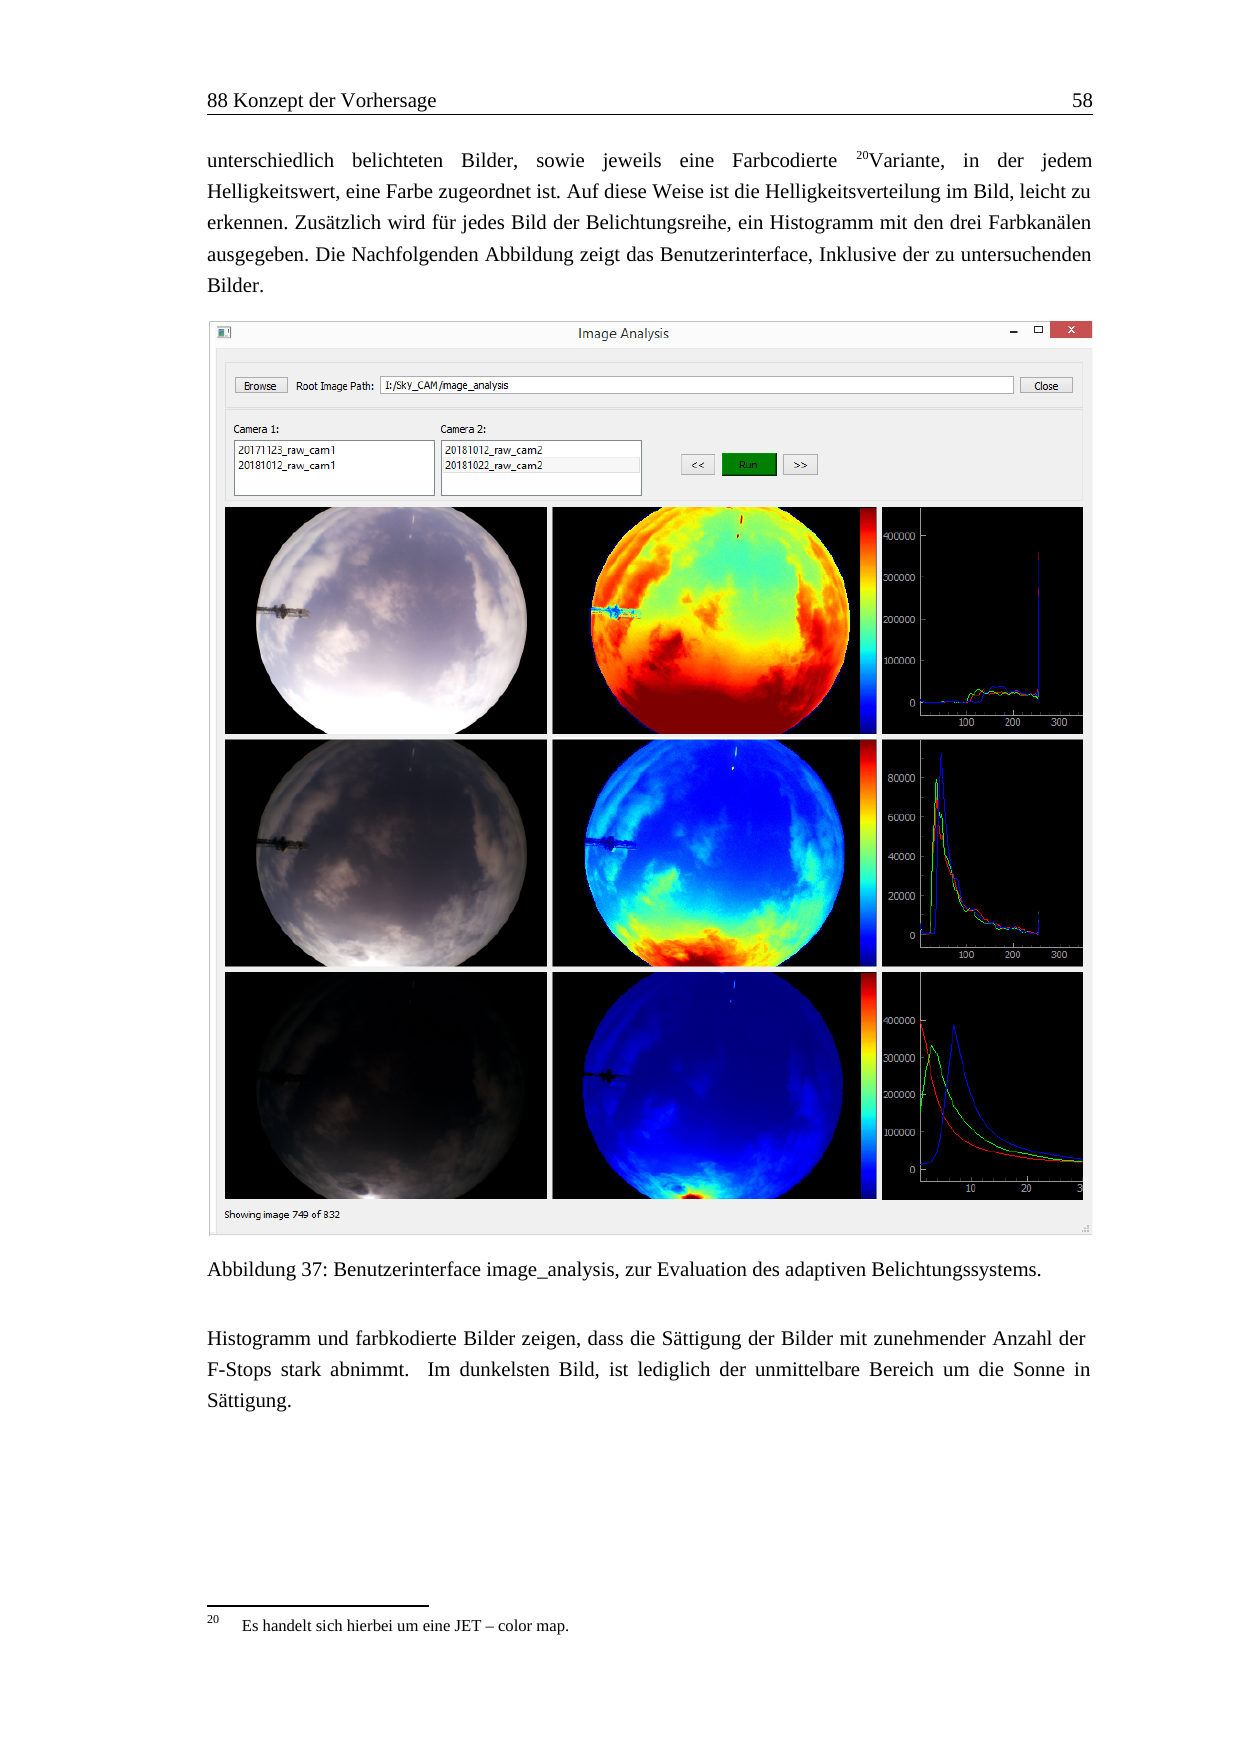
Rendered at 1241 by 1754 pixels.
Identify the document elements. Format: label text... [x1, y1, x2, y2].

text Histogramm und farbkodierte Bilder zeigen, dass die Sättigung der Bilder mit zunehmender Anzahl der F-Stops stark abnimmt. Im dunkelsten Bild, ist lediglich der unmittelbare Bereich um die Sonne in Sättigung. [207, 1326, 1093, 1412]
text Abbildung 37: Benutzerinterface image_analysis, zur Evaluation des adaptiven Belichtungssystems. [207, 1257, 1093, 1281]
picture [206, 316, 1093, 1238]
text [207, 148, 1093, 297]
